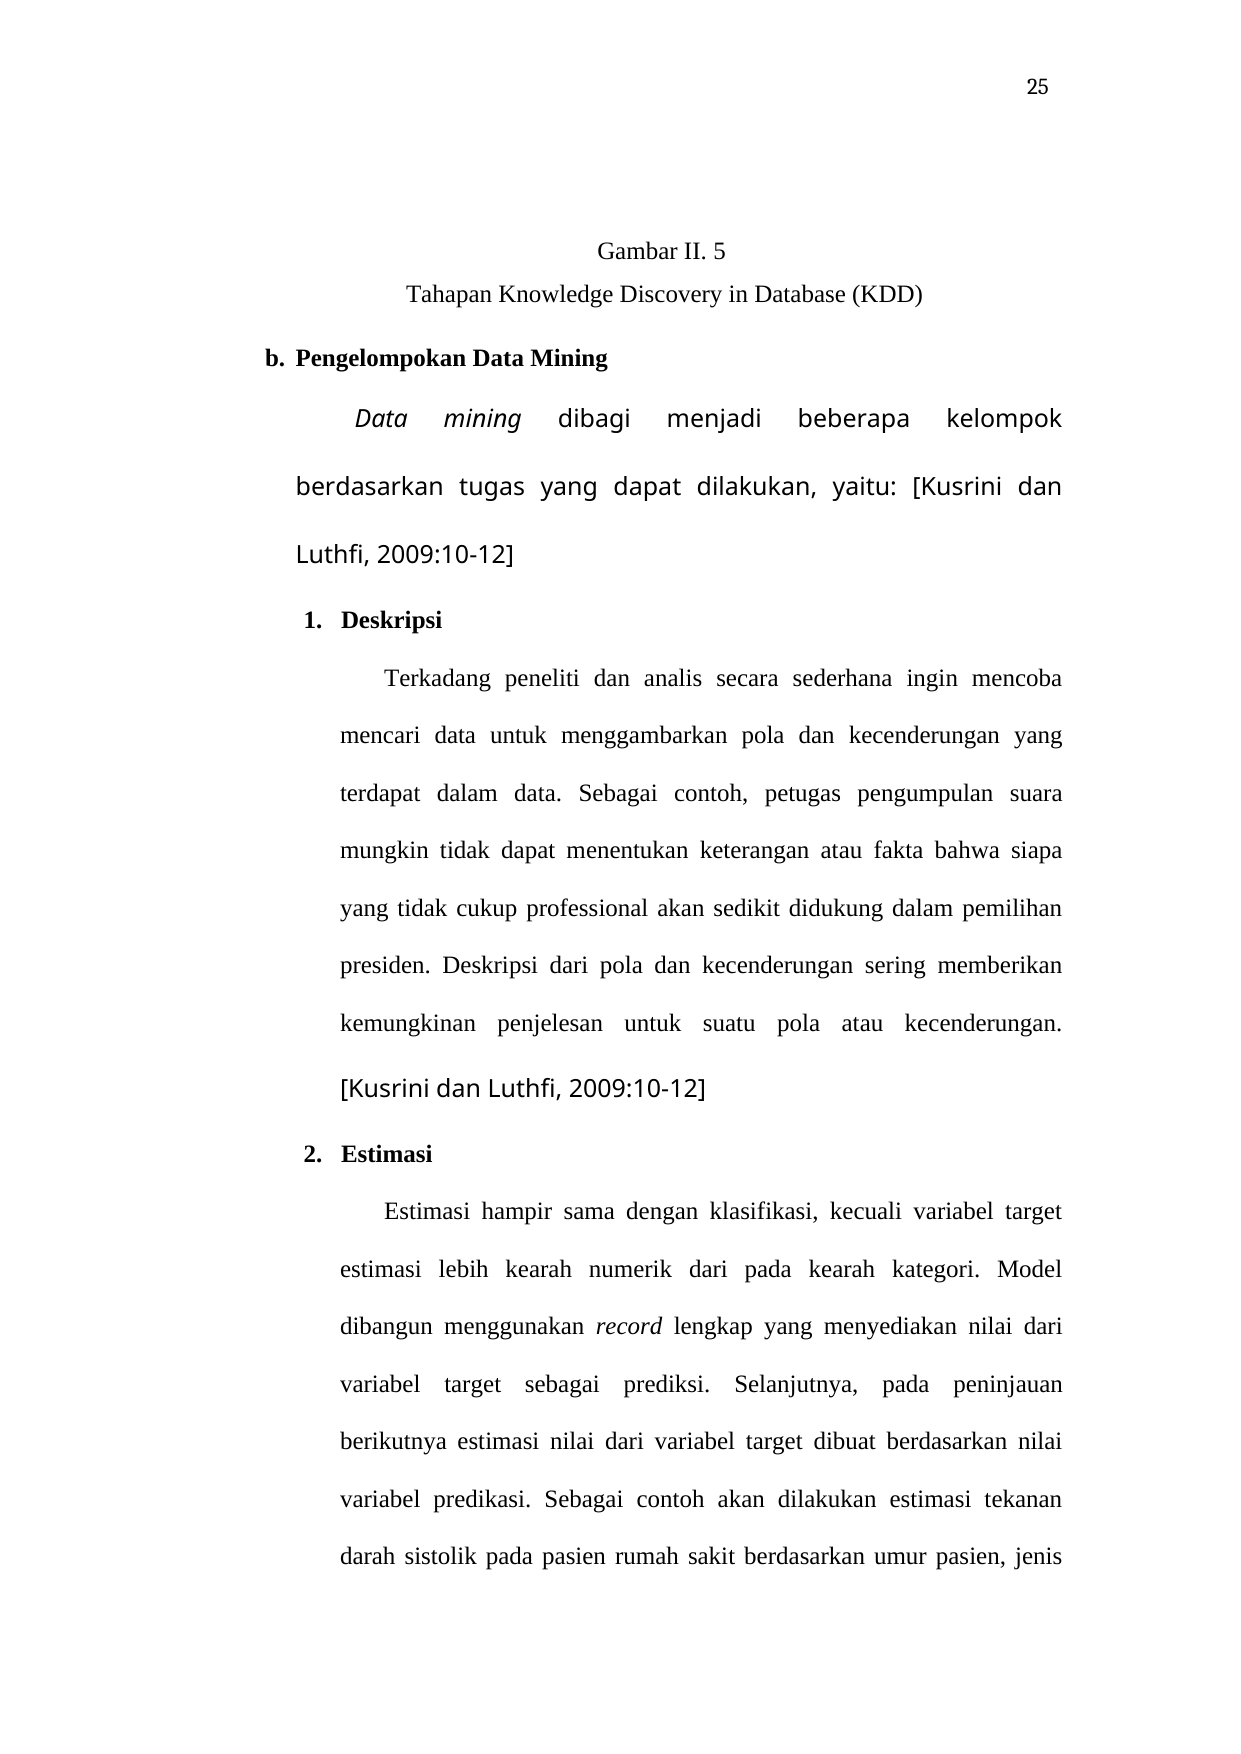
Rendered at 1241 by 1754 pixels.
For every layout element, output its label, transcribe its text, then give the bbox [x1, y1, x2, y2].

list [340, 1196, 1063, 1570]
list Pengelompokan Data Mining [265, 343, 1063, 372]
text Gambar II. 5 Tahapan Knowledge Discovery in Database (KDD) [266, 236, 1063, 308]
list Terkadang peneliti dan analis secara sederhana ingin mencoba mencari data untuk menggambarkan pola dan kecenderungan yang terdapat dalam data. Sebagai contoh, petugas pengumpulan suara mungkin tidak dapat menentukan keterangan atau fakta bahwa siapa yang tidak cukup professional akan sedikit didukung dalam pemilihan presiden. Deskripsi dari pola dan kecenderungan sering memberikan kemungkinan penjelesan untuk suatu pola atau kecenderungan. [Kusrini dan Luthfi, 2009:10-12] [340, 663, 1063, 1104]
list Estimasi [303, 1139, 1063, 1167]
list Data mining dibagi menjadi beberapa kelompok berdasarkan tugas yang dapat dilakukan, yaitu: [Kusrini dan Luthfi, 2009:10-12] [295, 401, 1063, 571]
list Deskripsi [303, 605, 1063, 634]
